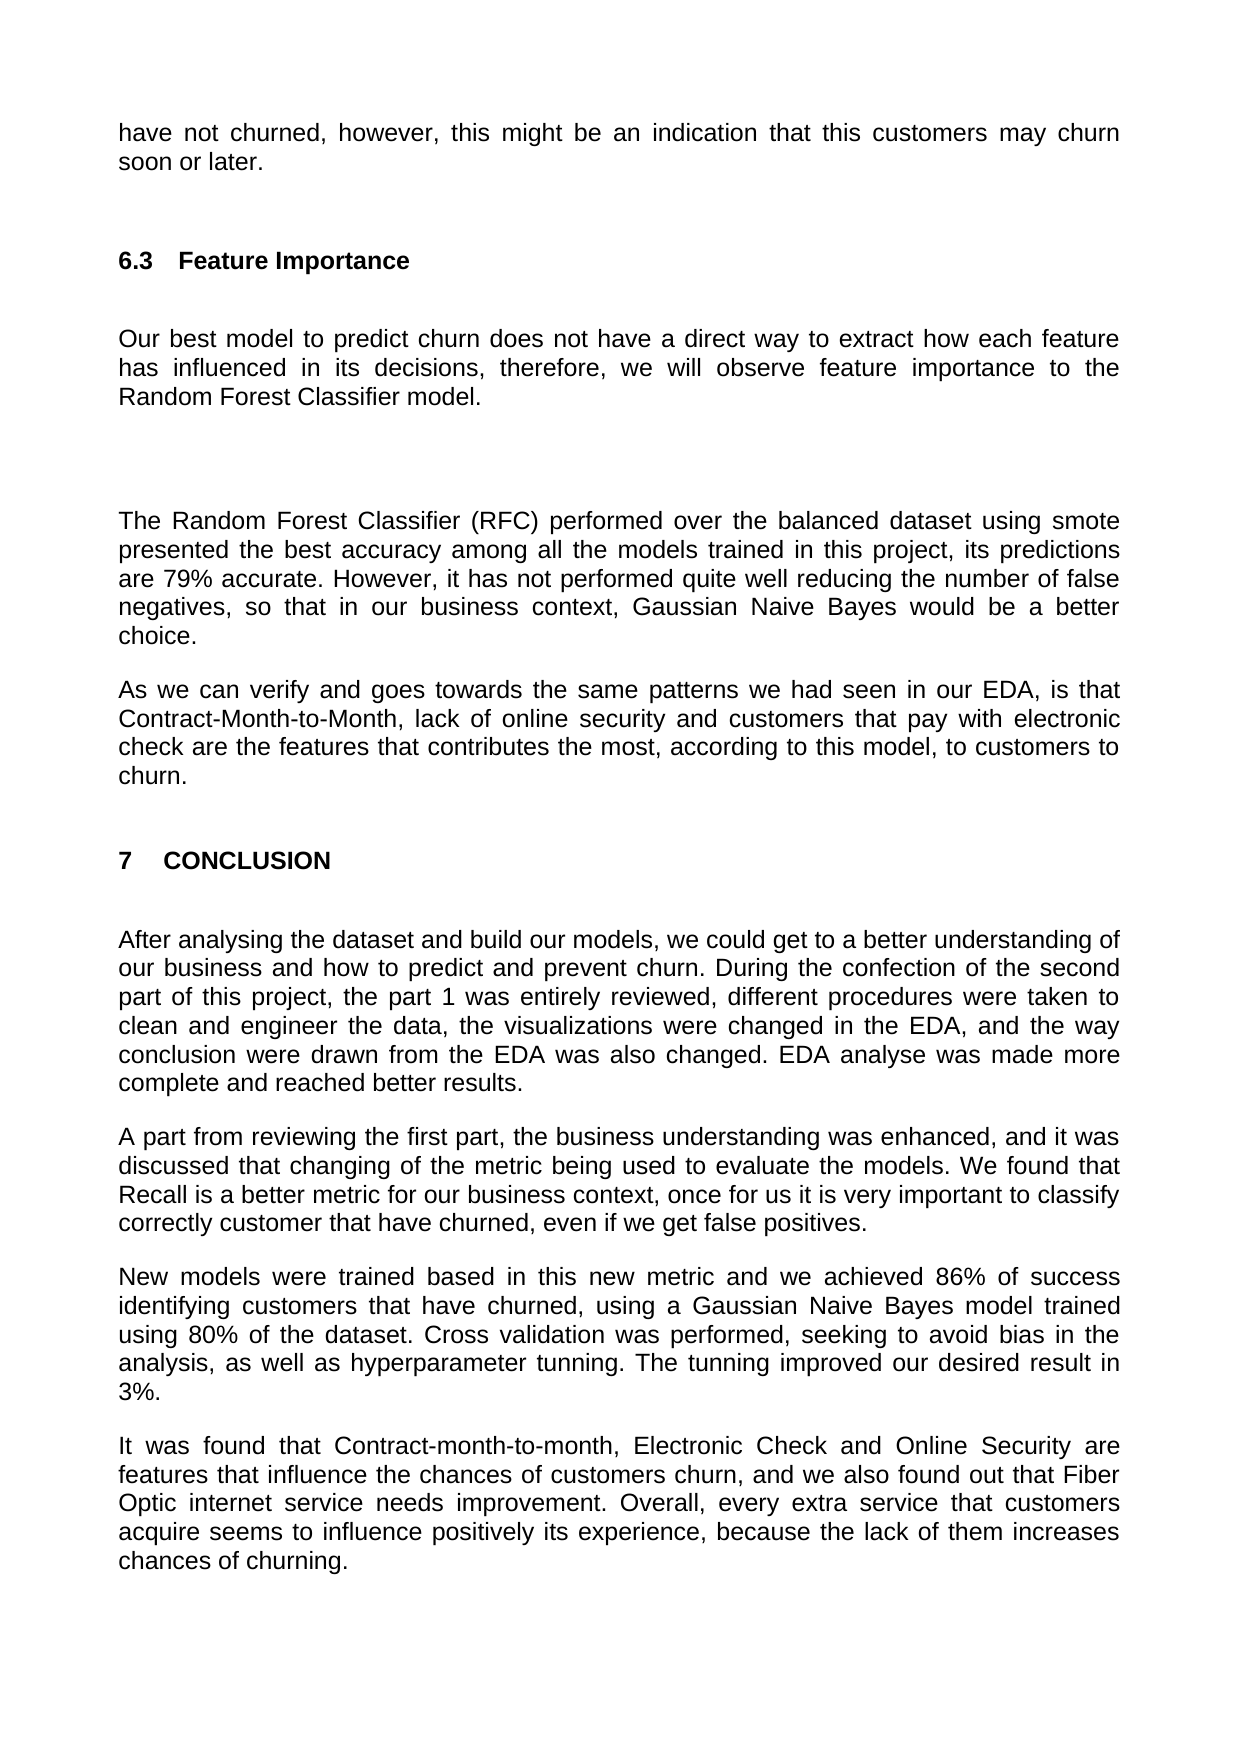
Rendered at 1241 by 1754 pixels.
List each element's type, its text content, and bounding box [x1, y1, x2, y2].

text Our best model to predict churn does not have a direct way to extract how each feature has influenced in its decisions, therefore, we will observe feature importance to the Random Forest Classifier model. [118, 324, 1122, 411]
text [118, 118, 1122, 176]
text The Random Forest Classifier (RFC) performed over the balanced dataset using smote presented the best accuracy among all the models trained in this project, its predictions are 79% accurate. However, it has not performed quite well reducing the number of false negatives, so that in our business context, Gaussian Naive Bayes would be a better choice. [118, 506, 1122, 650]
subtitle CONCLUSION [118, 846, 1122, 875]
text It was found that Contract-month-to-month, Electronic Check and Online Security are features that influence the chances of customers churn, and we also found out that Fiber Optic internet service needs improvement. Overall, every extra service that customers acquire seems to influence positively its experience, because the lack of them increases chances of churning. [118, 1431, 1122, 1575]
text A part from reviewing the first part, the business understanding was enhanced, and it was discussed that changing of the metric being used to evaluate the models. We found that Recall is a better metric for our business context, once for us it is very important to classify correctly customer that have churned, even if we get false positives. [118, 1122, 1122, 1237]
text After analysing the dataset and build our models, we could get to a better understanding of our business and how to predict and prevent churn. During the confection of the second part of this project, the part 1 was entirely reviewed, different procedures were taken to clean and engineer the data, the visualizations were changed in the EDA, and the way conclusion were drawn from the EDA was also changed. EDA analyse was made more complete and reached better results. [118, 925, 1122, 1097]
subtitle Feature Importance [118, 246, 1122, 274]
text As we can verify and goes towards the same patterns we had seen in our EDA, is that Contract-Month-to-Month, lack of online security and customers that pay with electronic check are the features that contributes the most, according to this model, to customers to churn. [118, 675, 1122, 790]
text New models were trained based in this new metric and we achieved 86% of success identifying customers that have churned, using a Gaussian Naive Bayes model trained using 80% of the dataset. Cross validation was performed, seeking to avoid bias in the analysis, as well as hyperparameter tunning. The tunning improved our desired result in 3%. [118, 1262, 1122, 1406]
